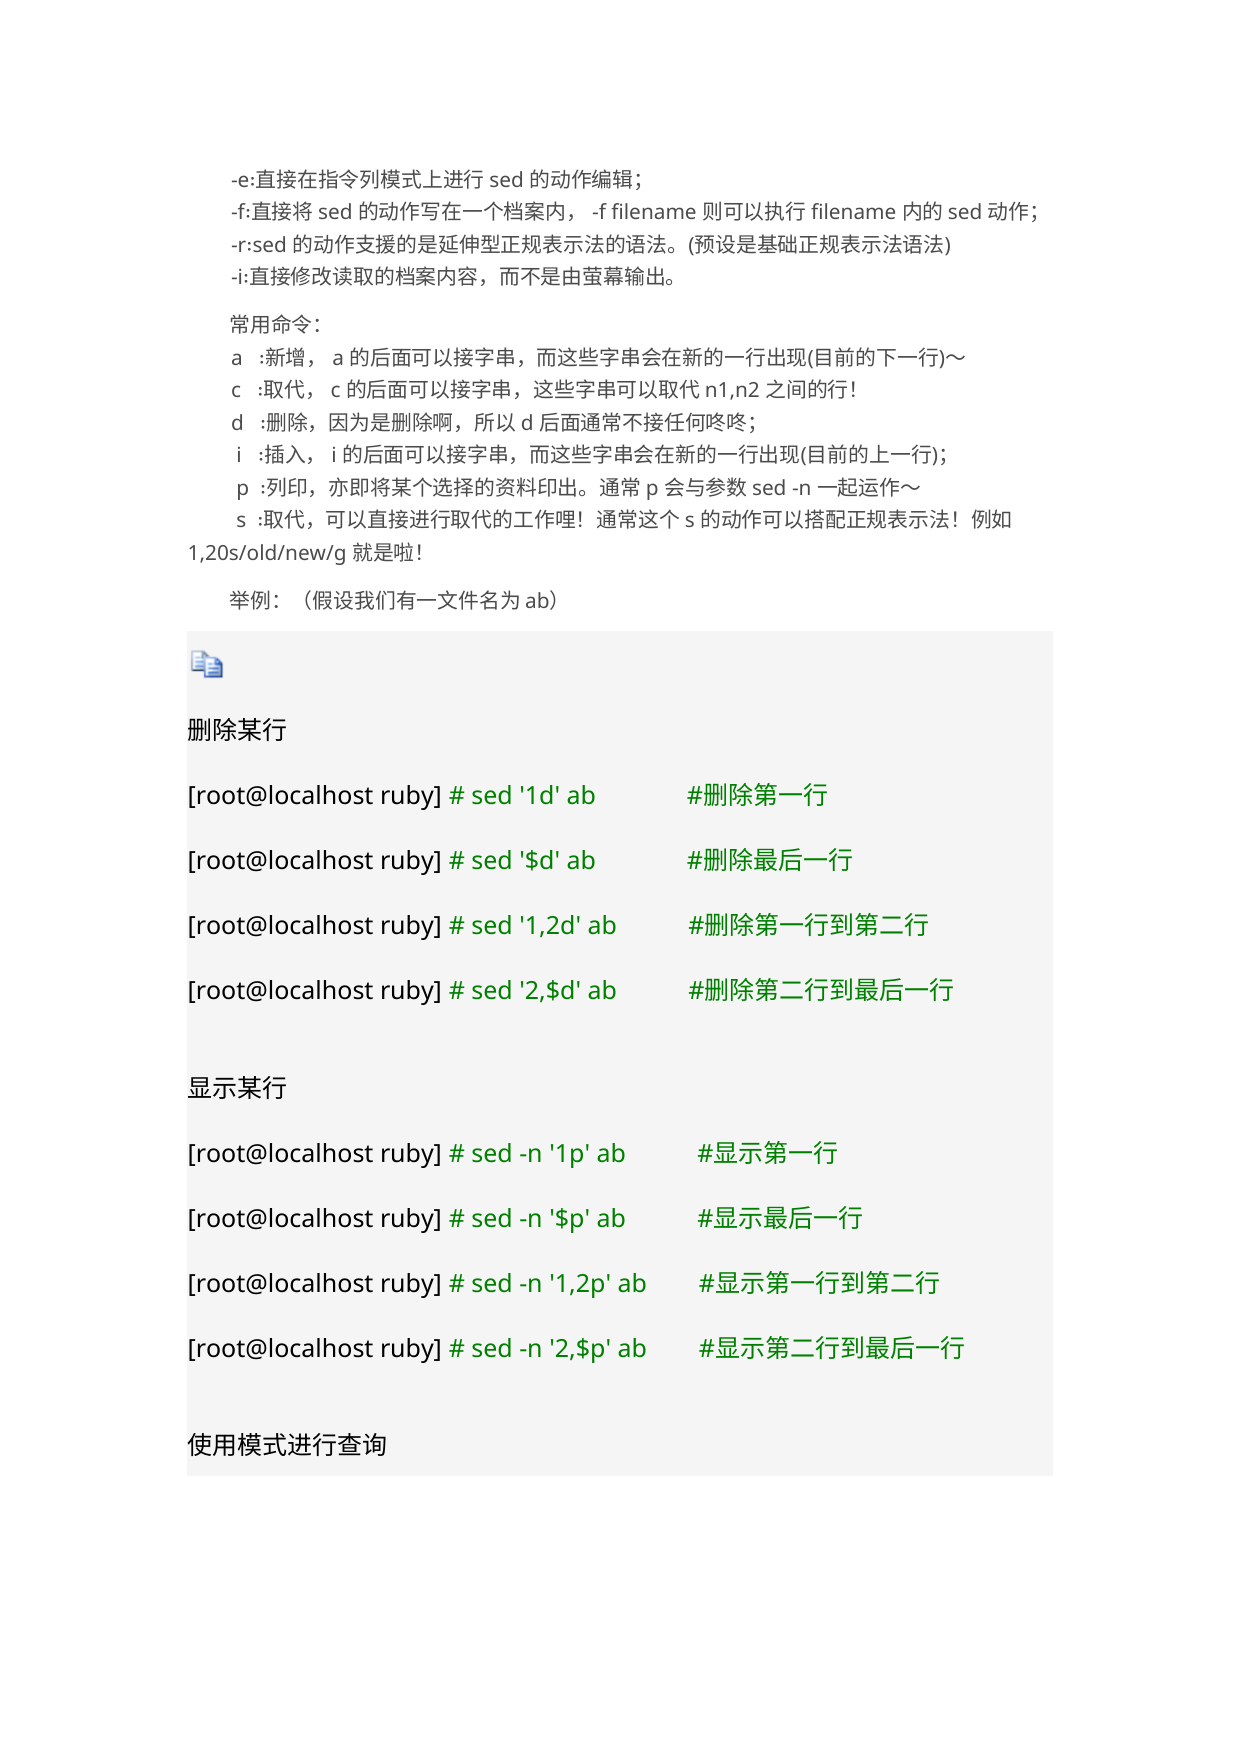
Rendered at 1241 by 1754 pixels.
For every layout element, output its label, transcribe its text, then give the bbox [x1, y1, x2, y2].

text [root@localhost ruby] # sed '1,2d' ab #删除第一行到第二行 [187, 891, 1053, 956]
text 使用模式进行查询 [187, 1411, 1053, 1476]
text 举例：（假设我们有一文件名为ab） [187, 583, 1053, 616]
text [root@localhost ruby] # sed '2,$d' ab #删除第二行到最后一行 [187, 956, 1053, 1021]
text [root@localhost ruby] # sed -n '2,$p' ab #显示第二行到最后一行 [187, 1314, 1053, 1379]
text [root@localhost ruby] # sed '$d' ab #删除最后一行 [187, 826, 1053, 891]
picture [187, 642, 230, 685]
text [root@localhost ruby] # sed -n '1,2p' ab #显示第一行到第二行 [187, 1249, 1053, 1314]
text [root@localhost ruby] # sed '1d' ab #删除第一行 [187, 761, 1053, 826]
text 显示某行 [187, 1054, 1053, 1119]
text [187, 162, 1053, 292]
text 删除某行 [187, 696, 1053, 761]
text [root@localhost ruby] # sed -n '1p' ab #显示第一行 [187, 1119, 1053, 1184]
text 常用命令： a ∶新增， a 的后面可以接字串，而这些字串会在新的一行出现(目前的下一行)～ c ∶取代， c 的后面可以接字串，这些字串可以取代 n1,n2 之间的行！ d ∶删除，因为是删除啊，所以 d 后面通常不接任何咚咚； i ∶插入， i 的后面可以接字串，而这些字串会在新的一行出现(目前的上一行)； p ∶列印，亦即将某个选择的资料印出。通常 p 会与参数 sed -n 一起运作～ s ∶取代，可以直接进行取代的工作哩！通常这个 s 的动作可以搭配正规表示法！例如 1,20s/old/new/g 就是啦！ [187, 308, 1053, 568]
text [root@localhost ruby] # sed -n '$p' ab #显示最后一行 [187, 1184, 1053, 1249]
